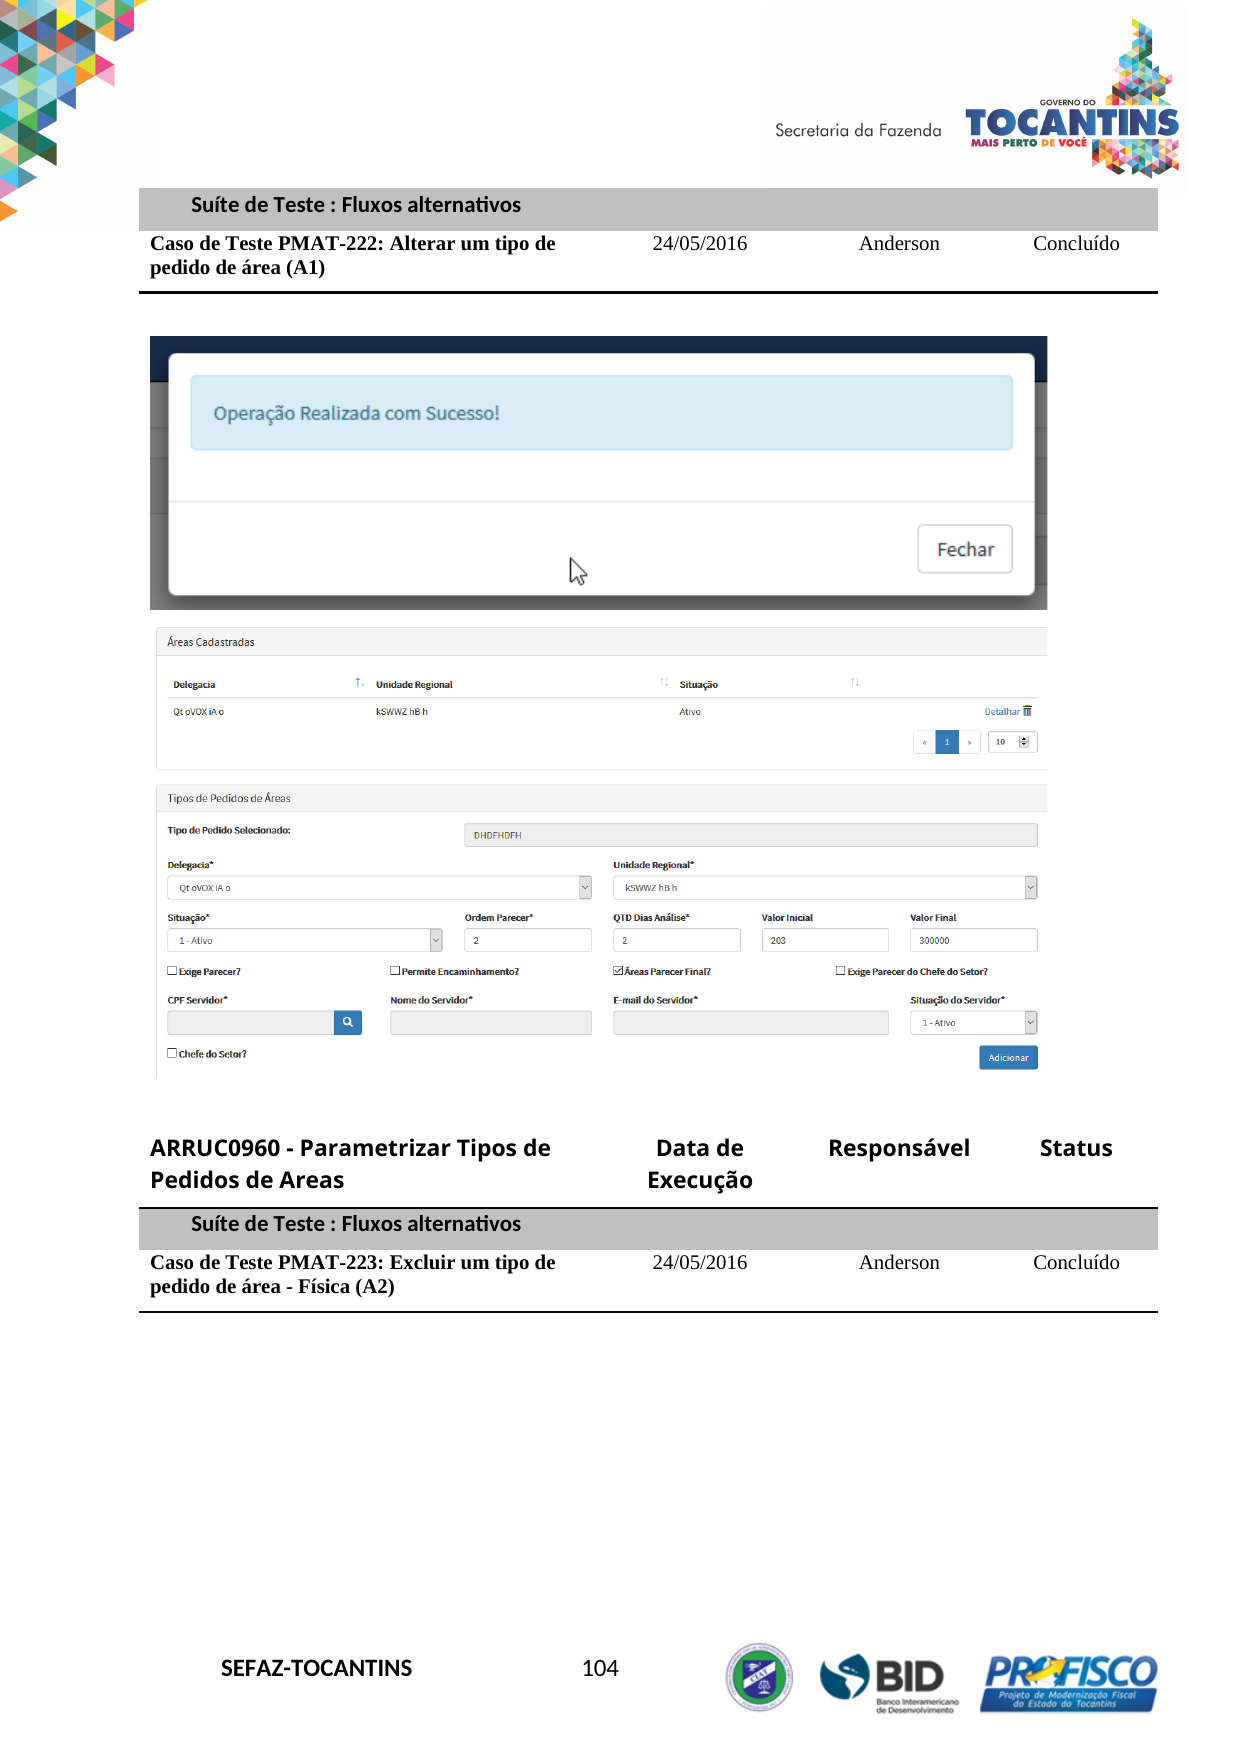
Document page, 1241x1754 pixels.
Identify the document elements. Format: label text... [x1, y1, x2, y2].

picture [150, 336, 1048, 610]
picture [723, 1641, 1164, 1716]
table_cell Suíte de Teste : Fluxos alternativos [139, 188, 1158, 231]
table_cell Caso de Teste PMAT-222: Alterar um tipo de pedido de área (A1) [139, 231, 596, 291]
picture [0, 0, 161, 230]
table_header Responsável [803, 1132, 995, 1207]
table_header Data de Execução [596, 1132, 803, 1207]
table_header Status [995, 1132, 1158, 1207]
picture [150, 622, 1048, 1077]
table_cell 24/05/2016 [596, 231, 803, 291]
table_cell Concluído [995, 1250, 1158, 1311]
table_cell Anderson [803, 231, 995, 291]
table_header ARRUC0960 - Parametrizar Tipos de Pedidos de Areas [139, 1132, 596, 1207]
table_cell Suíte de Teste : Fluxos alternativos [139, 1209, 1158, 1250]
table_cell Caso de Teste PMAT-223: Excluir um tipo de pedido de área - Física (A2) [139, 1250, 596, 1311]
table_cell 24/05/2016 [596, 1250, 803, 1311]
table_cell Concluído [995, 231, 1158, 291]
table_cell Anderson [803, 1250, 995, 1311]
picture [763, 5, 1190, 194]
